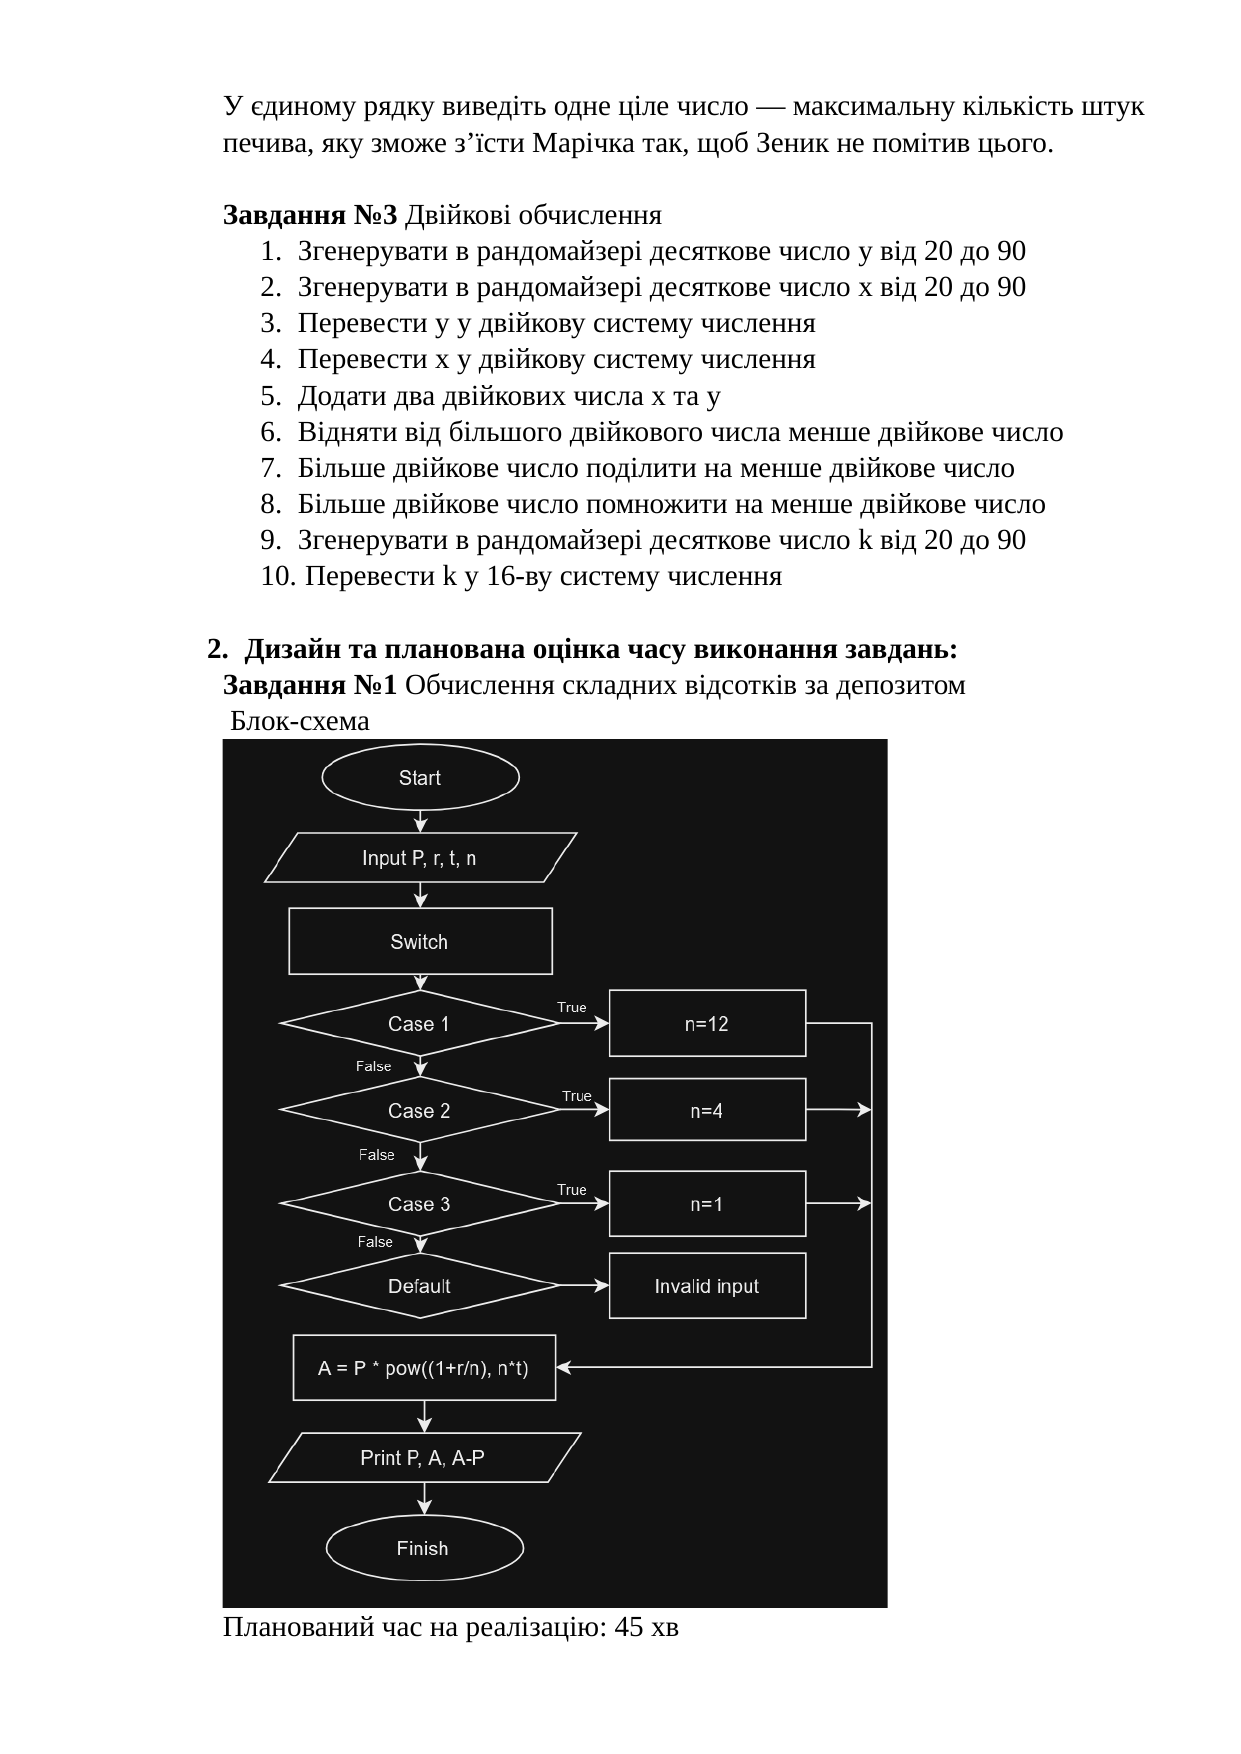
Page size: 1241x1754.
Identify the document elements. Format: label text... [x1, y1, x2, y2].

list Перевести y у двійкову систему числення [260, 305, 1152, 339]
list Додати два двійкових числа x та y [260, 378, 1152, 411]
list Більше двійкове число помножити на менше двійкове число [260, 486, 1152, 520]
list Блок-схема [223, 703, 1152, 737]
list Дизайн та планована оцінка часу виконання завдань: [207, 631, 1152, 664]
list Згенерувати в рандомайзері десяткове число x від 20 до 90 [260, 269, 1152, 303]
list Завдання №3 Двійкові обчислення [223, 197, 1152, 231]
list Перевести x у двійкову систему числення [260, 342, 1152, 375]
list У єдиному рядку виведіть одне ціле число — максимальну кількість штук печива, яку зможе з’їсти Марічка так, щоб Зеник не помітив цього. [223, 88, 1152, 158]
list Планований час на реалізацію: 45 хв [223, 1609, 1152, 1643]
picture [222, 739, 888, 1608]
list Перевести k у 16-ву систему числення [260, 558, 1152, 592]
list Відняти від більшого двійкового числа менше двійкове число [260, 414, 1152, 447]
list Завдання №1 Обчислення складних відсотків за депозитом [223, 667, 1152, 700]
list Згенерувати в рандомайзері десяткове число y від 20 до 90 [260, 233, 1152, 267]
list Більше двійкове число поділити на менше двійкове число [260, 450, 1152, 483]
list Згенерувати в рандомайзері десяткове число k від 20 до 90 [260, 522, 1152, 556]
